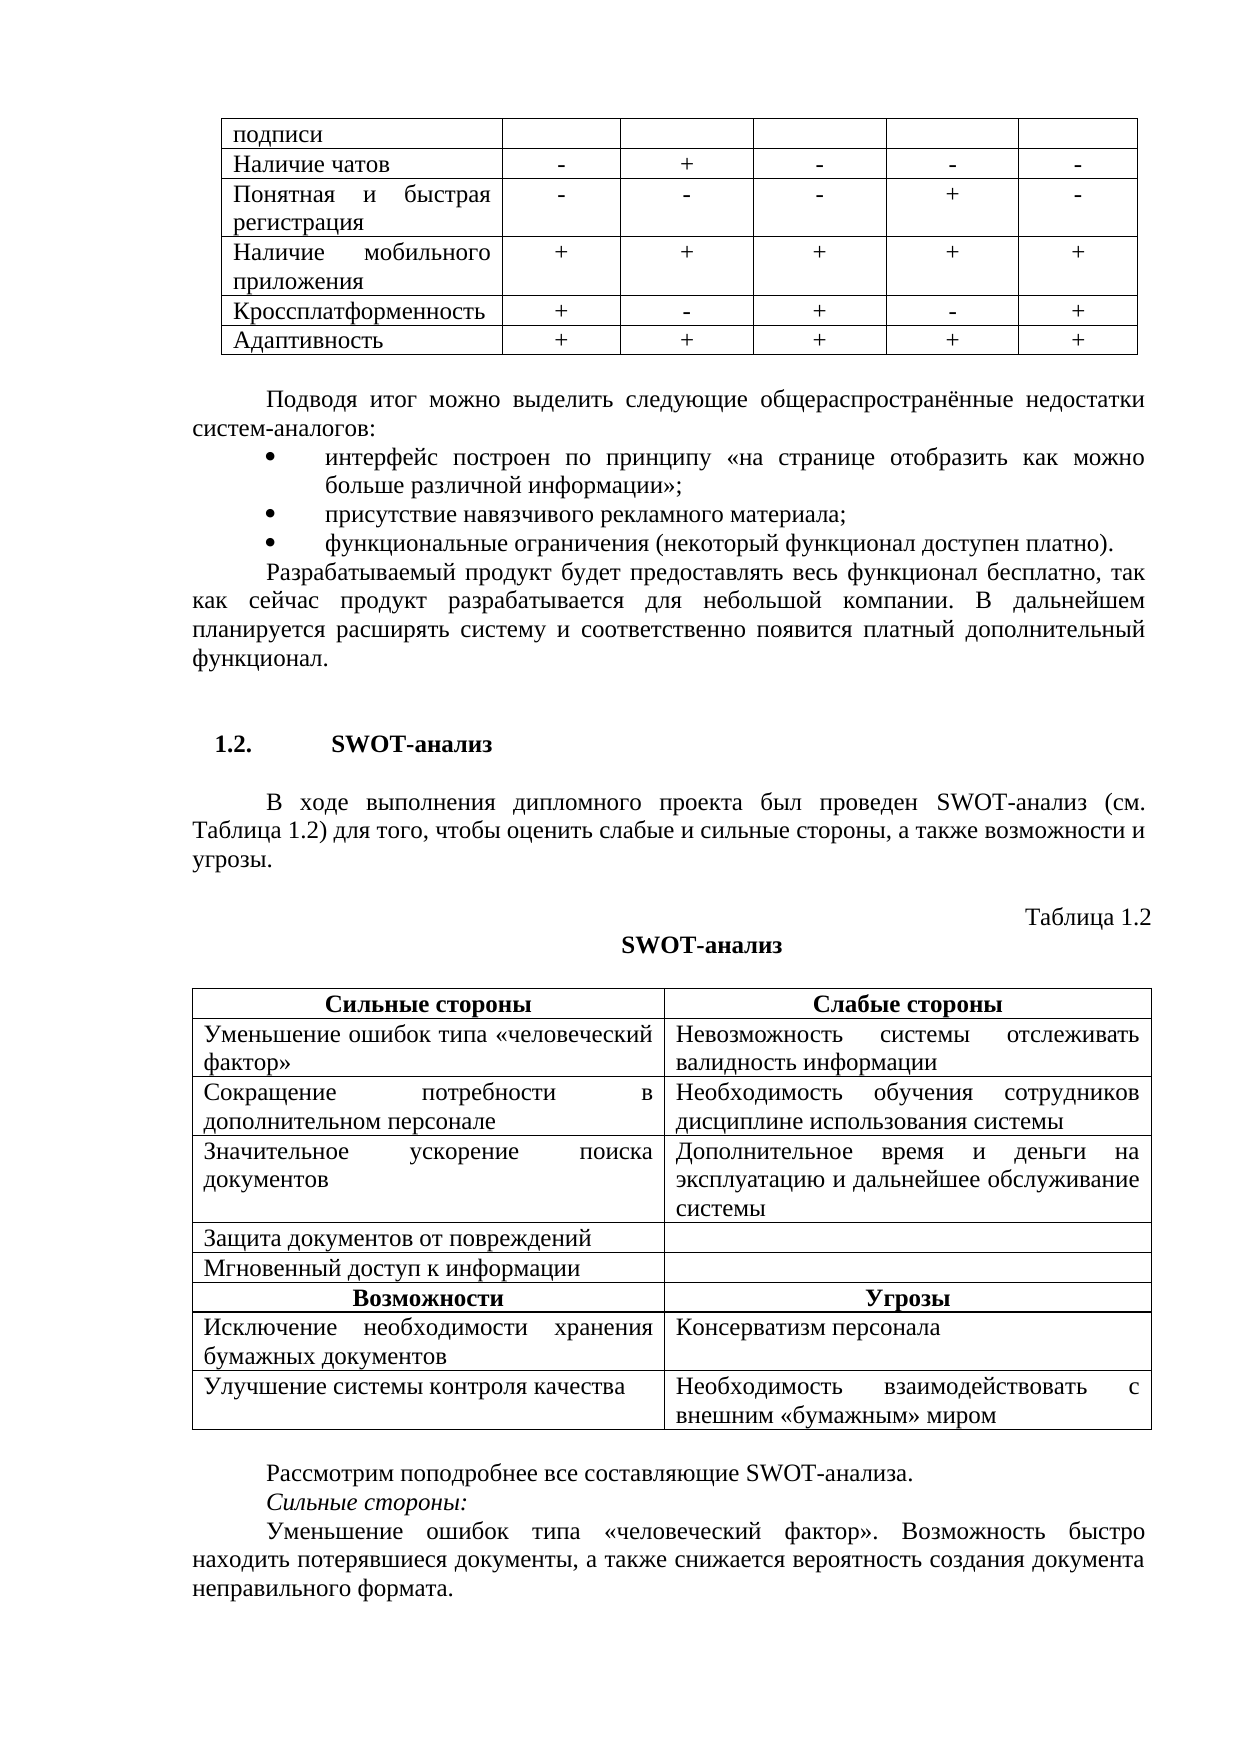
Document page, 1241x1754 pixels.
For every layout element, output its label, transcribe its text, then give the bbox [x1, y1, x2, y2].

table_cell Дополнительное время и деньги на эксплуатацию и дальнейшее обслуживание системы [665, 1136, 1151, 1222]
table_cell + [887, 326, 1018, 354]
table_cell - [621, 179, 753, 236]
list Рассмотрим поподробнее все составляющие SWOT-анализа. [192, 1458, 1146, 1487]
table_cell - [1019, 179, 1137, 236]
list функциональные ограничения (некоторый функционал доступен платно). [266, 528, 1146, 557]
table_cell Наличие мобильного приложения [222, 237, 502, 295]
table_cell Уменьшение ошибок типа «человеческий фактор» [193, 1019, 664, 1076]
list Сильные стороны: [192, 1487, 1146, 1516]
table_cell + [887, 179, 1018, 236]
table_header Сильные стороны [193, 989, 664, 1018]
table_cell + [1019, 119, 1137, 148]
table_cell Улучшение системы контроля качества [193, 1371, 664, 1428]
text Разрабатываемый продукт будет предоставлять весь функционал бесплатно, так как сейчас продукт разрабатывается для небольшой компании. В дальнейшем планируется расширять систему и соответственно появится платный дополнительный функционал. [192, 557, 1146, 672]
table_cell + [754, 326, 886, 354]
table_cell + [887, 119, 1018, 148]
table_cell + [503, 119, 620, 148]
table_cell + [1019, 237, 1137, 295]
table_cell Защита документов от повреждений [193, 1223, 664, 1252]
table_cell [222, 119, 502, 148]
list В ходе выполнения дипломного проекта был проведен SWOT-анализ (см. Таблица 1.2) для того, чтобы оценить слабые и сильные стороны, а также возможности и угрозы. [192, 787, 1146, 873]
table_cell + [621, 149, 753, 178]
table_cell Необходимость взаимодействовать с внешним «бумажным» миром [665, 1371, 1151, 1428]
table_cell Необходимость обучения сотрудников дисциплине использования системы [665, 1077, 1151, 1135]
table_cell + [887, 237, 1018, 295]
table_cell + [503, 326, 620, 354]
table_cell Значительное ускорение поиска документов [193, 1136, 664, 1222]
table_cell + [754, 296, 886, 324]
table_cell - [503, 149, 620, 178]
table_cell Возможности [193, 1283, 664, 1311]
table_header Слабые стороны [665, 989, 1151, 1018]
table_cell + [621, 119, 753, 148]
table_cell [665, 1223, 1151, 1252]
table_cell Невозможность системы отслеживать валидность информации [665, 1019, 1151, 1076]
table_cell Наличие чатов [222, 149, 502, 178]
table_cell + [621, 326, 753, 354]
table_cell + [754, 119, 886, 148]
table_cell [665, 1253, 1151, 1282]
table_cell + [754, 237, 886, 295]
table_cell Адаптивность [222, 326, 502, 354]
table_cell Сокращение потребности в дополнительном персонале [193, 1077, 664, 1135]
table_cell - [754, 179, 886, 236]
table_cell Угрозы [665, 1283, 1151, 1311]
table_cell - [1019, 149, 1137, 178]
table_cell - [887, 296, 1018, 324]
list присутствие навязчивого рекламного материала; [266, 499, 1146, 528]
table_cell - [621, 296, 753, 324]
table_cell - [503, 179, 620, 236]
table_cell + [503, 296, 620, 324]
table_cell Исключение необходимости хранения бумажных документов [193, 1313, 664, 1370]
table_cell Понятная и быстрая регистрация [222, 179, 502, 236]
table_cell + [1019, 326, 1137, 354]
table_cell + [621, 237, 753, 295]
table_cell - [754, 149, 886, 178]
table_cell Кроссплатформенность [222, 296, 502, 324]
table_cell + [503, 237, 620, 295]
list интерфейс построен по принципу «на странице отобразить как можно больше различной информации»; [266, 442, 1146, 499]
list SWOT-анализ [214, 729, 1152, 758]
table_cell Консерватизм персонала [665, 1313, 1151, 1370]
list Таблица 1.2 [252, 902, 1152, 930]
list SWOT-анализ [252, 930, 1152, 959]
list Уменьшение ошибок типа «человеческий фактор». Возможность быстро находить потерявшиеся документы, а также снижается вероятность создания документа неправильного формата. [192, 1516, 1146, 1602]
table_cell - [887, 149, 1018, 178]
list Подводя итог можно выделить следующие общераспространённые недостатки систем-аналогов: [192, 384, 1146, 442]
table_cell Мгновенный доступ к информации [193, 1253, 664, 1282]
table_cell + [1019, 296, 1137, 324]
